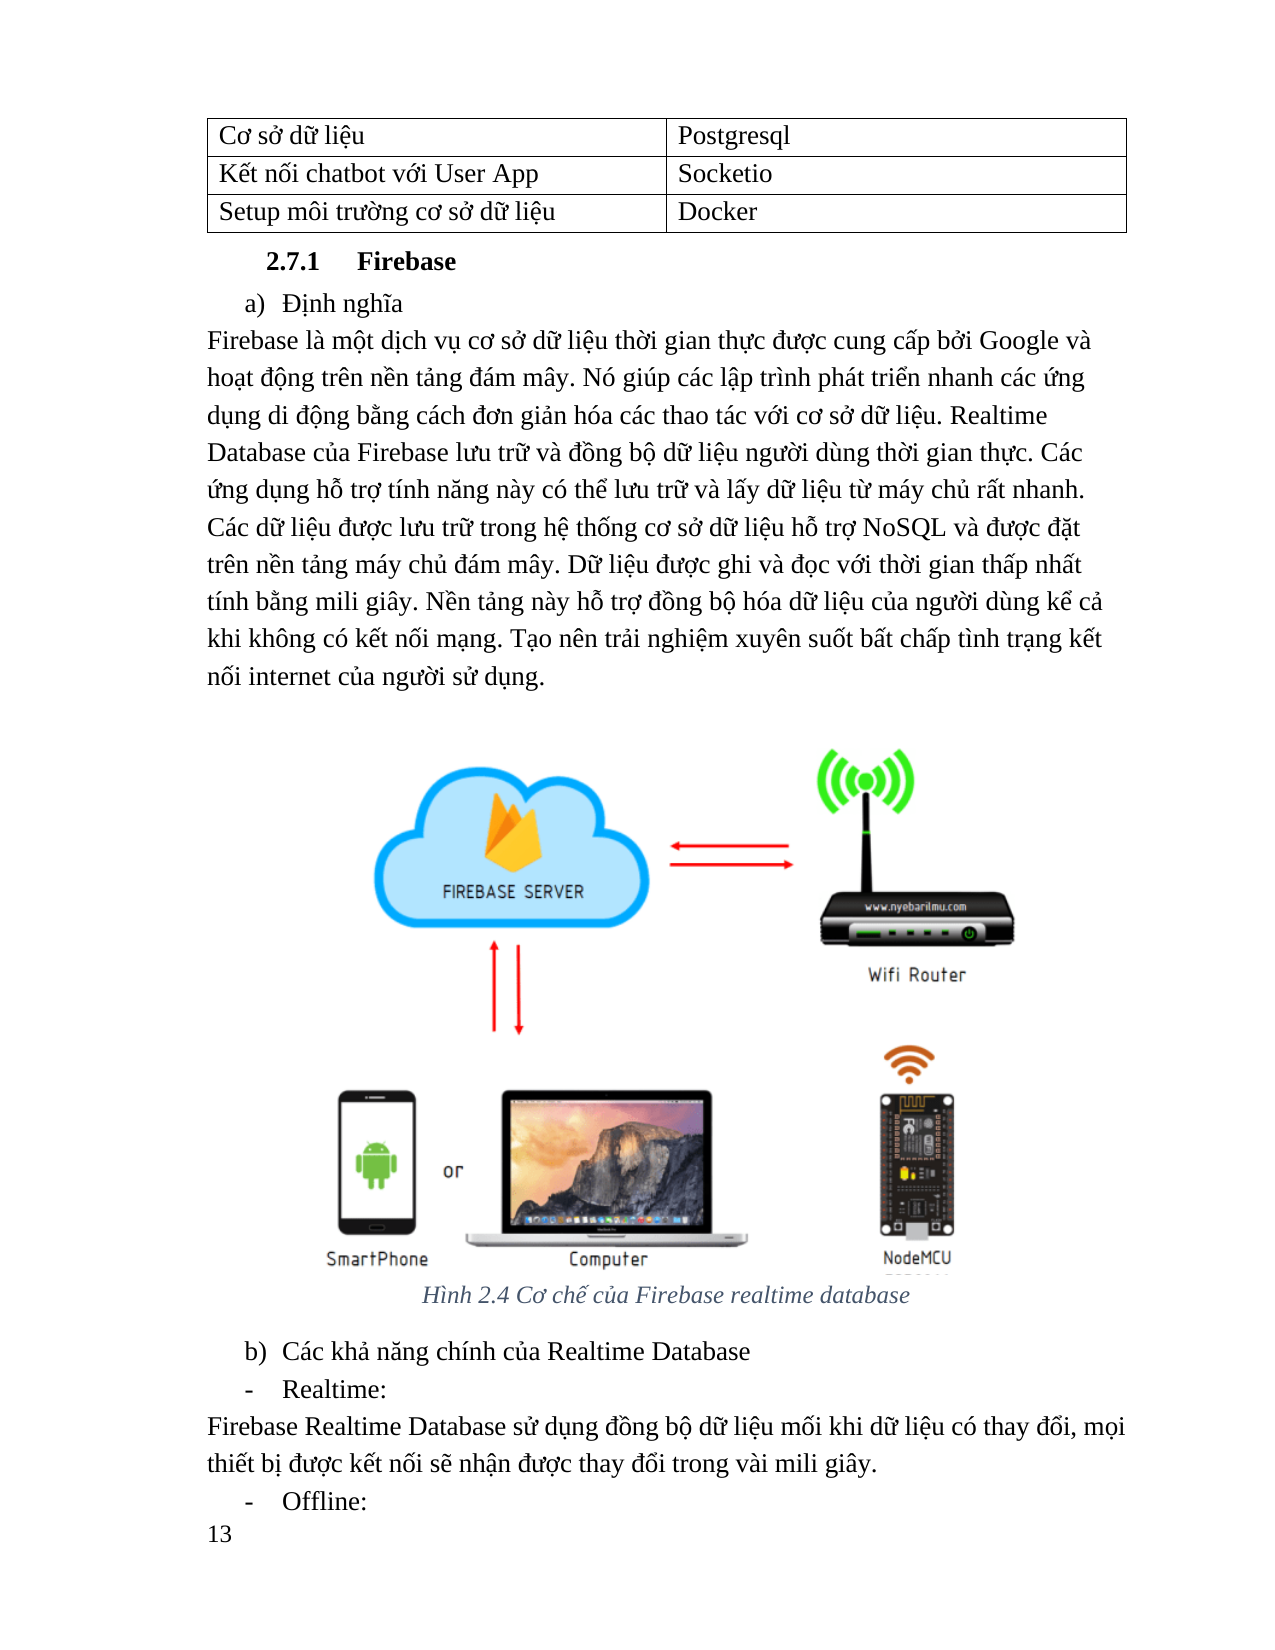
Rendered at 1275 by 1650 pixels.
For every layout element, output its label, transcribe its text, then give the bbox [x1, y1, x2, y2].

picture [281, 734, 1053, 1275]
table_cell Kết nối chatbot với User App [208, 157, 666, 194]
list Realtime: [244, 1373, 1127, 1404]
list Offline: [244, 1484, 1127, 1516]
table_cell Cơ sở dữ liệu [208, 119, 666, 156]
text Firebase là một dịch vụ cơ sở dữ liệu thời gian thực được cung cấp bởi Google và hoạt động trên nền tảng đám mây. Nó giúp các lập trình phát triển nhanh các ứng dụng di động bằng cách đơn giản hóa các thao tác với cơ sở dữ liệu. Realtime Database của Firebase lưu trữ và đồng bộ dữ liệu người dùng thời gian thực. Các ứng dụng hỗ trợ tính năng này có thể lưu trữ và lấy dữ liệu từ máy chủ rất nhanh. Các dữ liệu được lưu trữ trong hệ thống cơ sở dữ liệu hỗ trợ NoSQL và được đặt trên nền tảng máy chủ đám mây. Dữ liệu được ghi và đọc với thời gian thấp nhất tính bằng mili giây. Nền tảng này hỗ trợ đồng bộ hóa dữ liệu của người dùng kể cả khi không có kết nối mạng. Tạo nên trải nghiệm xuyên suốt bất chấp tình trạng kết nối internet của người sử dụng. [207, 324, 1127, 691]
table_cell Setup môi trường cơ sở dữ liệu [208, 195, 666, 232]
table_cell Postgresql [667, 119, 1126, 156]
text Firebase Realtime Database sử dụng đồng bộ dữ liệu mối khi dữ liệu có thay đổi, mọi thiết bị được kết nối sẽ nhận được thay đổi trong vài mili giây. [207, 1410, 1127, 1478]
table_cell Docker [667, 195, 1126, 232]
text Hình 2.4 Cơ chế của Firebase realtime database [207, 1280, 1127, 1309]
table_cell Socketio [667, 157, 1126, 194]
subtitle Các khả năng chính của Realtime Database [244, 1335, 1127, 1367]
subtitle Firebase [266, 245, 1127, 277]
subtitle Định nghĩa [244, 287, 1127, 318]
